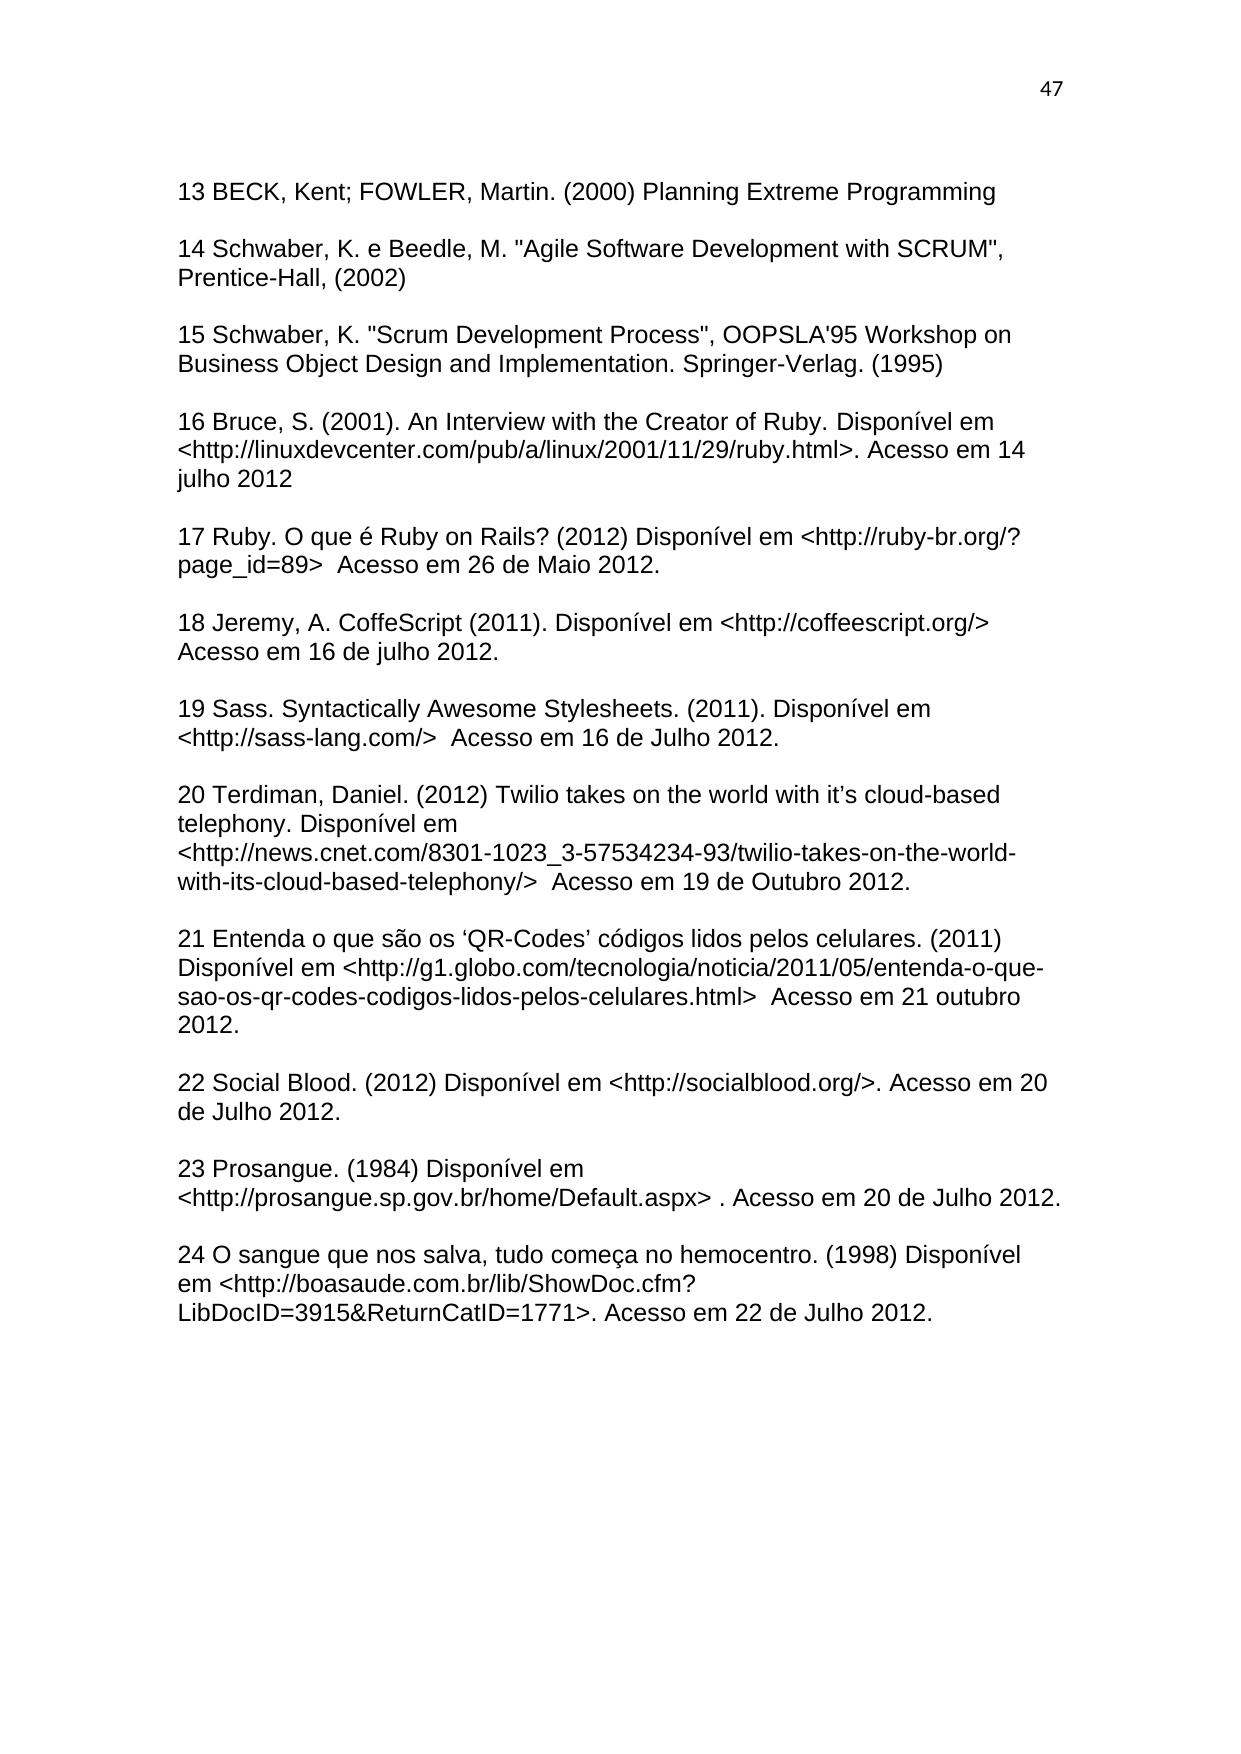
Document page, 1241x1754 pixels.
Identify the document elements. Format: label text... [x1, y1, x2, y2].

text 21 Entenda o que são os ‘QR-Codes’ códigos lidos pelos celulares. (2011) Disponível em <http://g1.globo.com/tecnologia/noticia/2011/05/entenda-o-que-sao-os-qr-codes-codigos-lidos-pelos-celulares.html> Acesso em 21 outubro 2012. [177, 924, 1063, 1039]
text 17 Ruby. O que é Ruby on Rails? (2012) Disponível em <http://ruby-br.org/?page_id=89> Acesso em 26 de Maio 2012. [177, 521, 1063, 579]
text 24 O sangue que nos salva, tudo começa no hemocentro. (1998) Disponível em <http://boasaude.com.br/lib/ShowDoc.cfm?LibDocID=3915&ReturnCatID=1771>. Acesso em 22 de Julho 2012. [177, 1240, 1063, 1326]
text 15 Schwaber, K. "Scrum Development Process", OOPSLA'95 Workshop on Business Object Design and Implementation. Springer-Verlag. (1995) [177, 320, 1063, 378]
text 23 Prosangue. (1984) Disponível em <http://prosangue.sp.gov.br/home/Default.aspx> . Acesso em 20 de Julho 2012. [177, 1154, 1063, 1211]
text 16 Bruce, S. (2001). An Interview with the Creator of Ruby. Disponível em <http://linuxdevcenter.com/pub/a/linux/2001/11/29/ruby.html>. Acesso em 14 julho 2012 [177, 406, 1063, 493]
text 22 Social Blood. (2012) Disponível em <http://socialblood.org/>. Acesso em 20 de Julho 2012. [177, 1068, 1063, 1125]
text 14 Schwaber, K. e Beedle, M. "Agile Software Development with SCRUM", Prentice-Hall, (2002) [177, 234, 1063, 291]
text 13 BECK, Kent; FOWLER, Martin. (2000) Planning Extreme Programming [177, 176, 1063, 205]
text 20 Terdiman, Daniel. (2012) Twilio takes on the world with it’s cloud-based telephony. Disponível em <http://news.cnet.com/8301-1023_3-57534234-93/twilio-takes-on-the-world-with-its-cloud-based-telephony/> Acesso em 19 de Outubro 2012. [177, 780, 1063, 895]
text 18 Jeremy, A. CoffeScript (2011). Disponível em <http://coffeescript.org/> Acesso em 16 de julho 2012. [177, 608, 1063, 665]
text 19 Sass. Syntactically Awesome Stylesheets. (2011). Disponível em <http://sass-lang.com/> Acesso em 16 de Julho 2012. [177, 694, 1063, 751]
